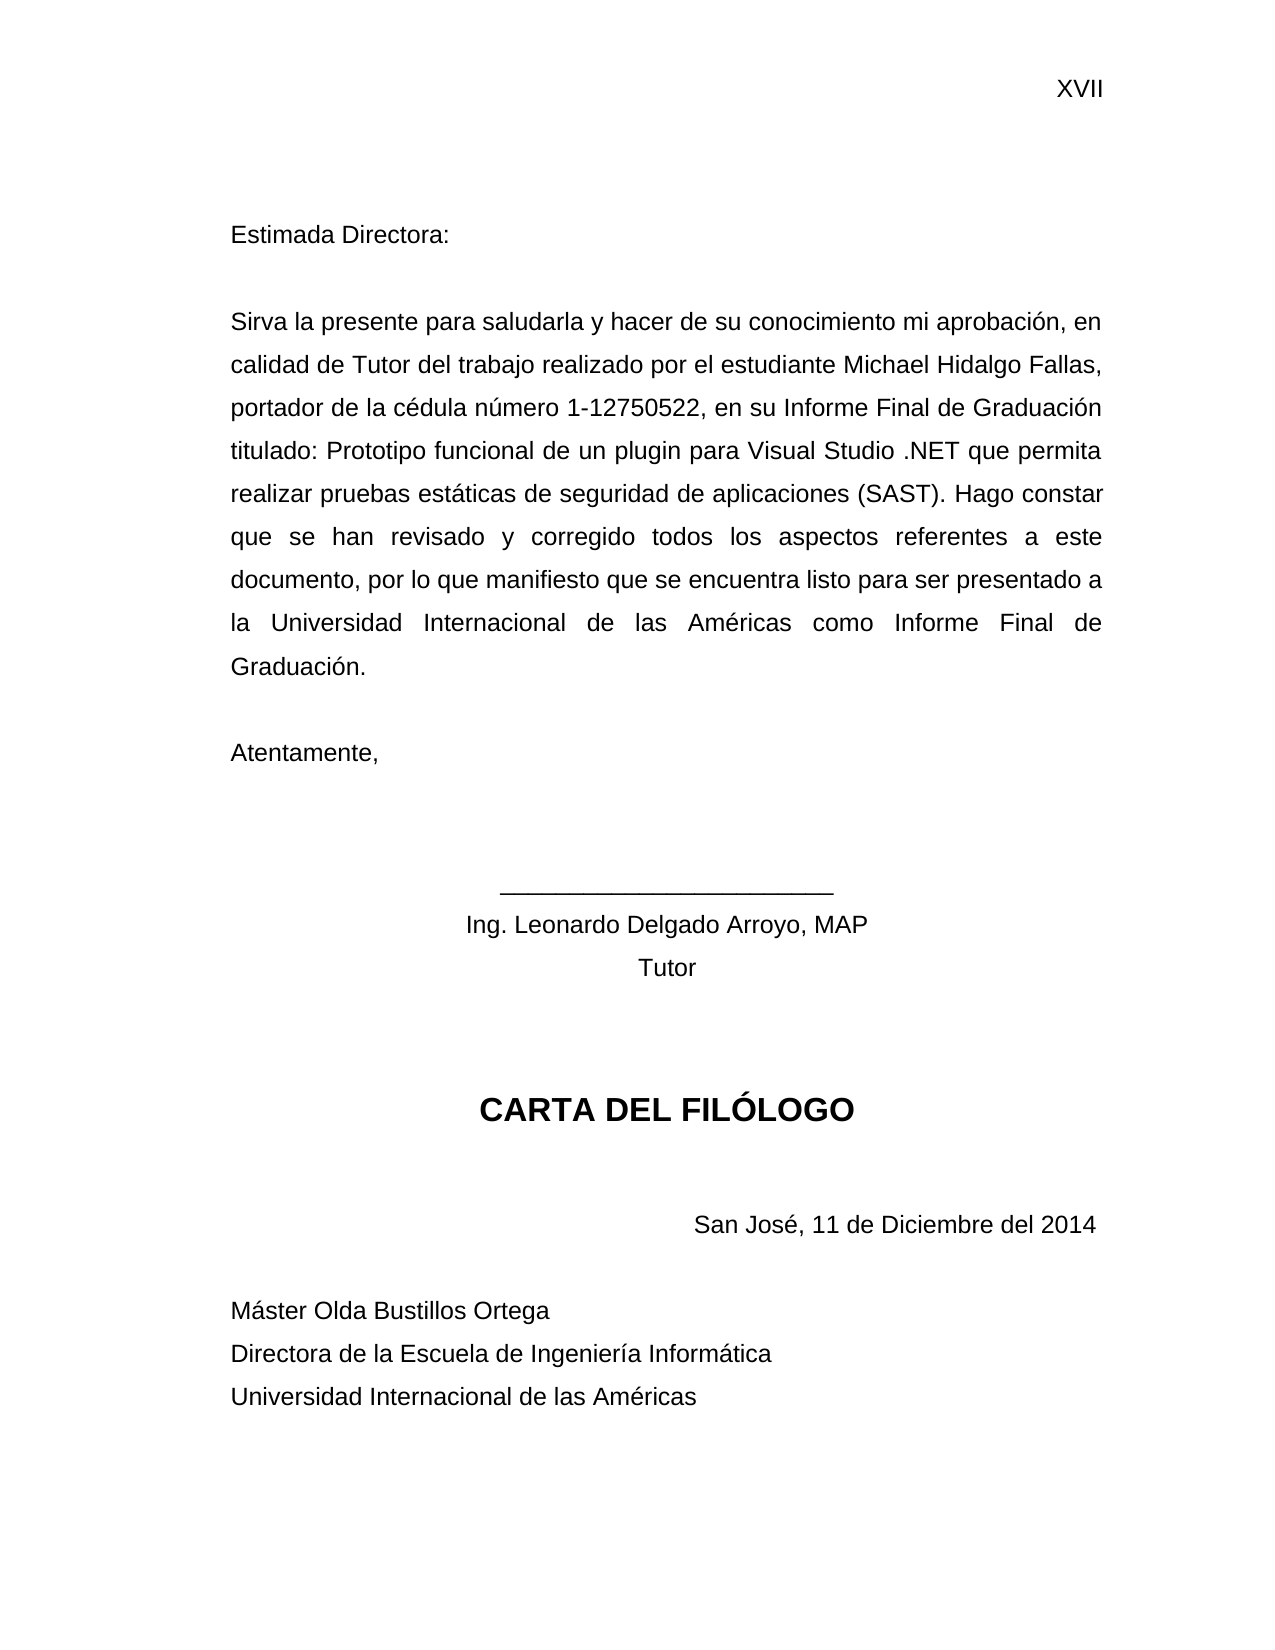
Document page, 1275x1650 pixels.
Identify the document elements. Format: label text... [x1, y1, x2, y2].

text Tutor [230, 953, 1104, 982]
text Estimada Directora: [230, 220, 1104, 249]
text Máster Olda Bustillos Ortega [230, 1296, 1104, 1325]
text ________________________ [230, 867, 1104, 896]
text Universidad Internacional de las Américas [230, 1382, 1104, 1411]
subtitle CARTA DEL FILÓLOGO [230, 1090, 1104, 1128]
text San José, 11 de Diciembre del 2014 [680, 1210, 1104, 1238]
text Directora de la Escuela de Ingeniería Informática [230, 1339, 1104, 1368]
text Ing. Leonardo Delgado Arroyo, MAP [230, 910, 1104, 939]
text Atentamente, [230, 738, 1104, 767]
text Sirva la presente para saludarla y hacer de su conocimiento mi aprobación, en calidad de Tutor del trabajo realizado por el estudiante Michael Hidalgo Fallas, portador de la cédula número 1-12750522, en su Informe Final de Graduación titulado: Prototipo funcional de un plugin para Visual Studio .NET que permita realizar pruebas estáticas de seguridad de aplicaciones (SAST). Hago constar que se han revisado y corregido todos los aspectos referentes a este documento, por lo que manifiesto que se encuentra listo para ser presentado a la Universidad Internacional de las Américas como Informe Final de Graduación. [230, 307, 1104, 680]
